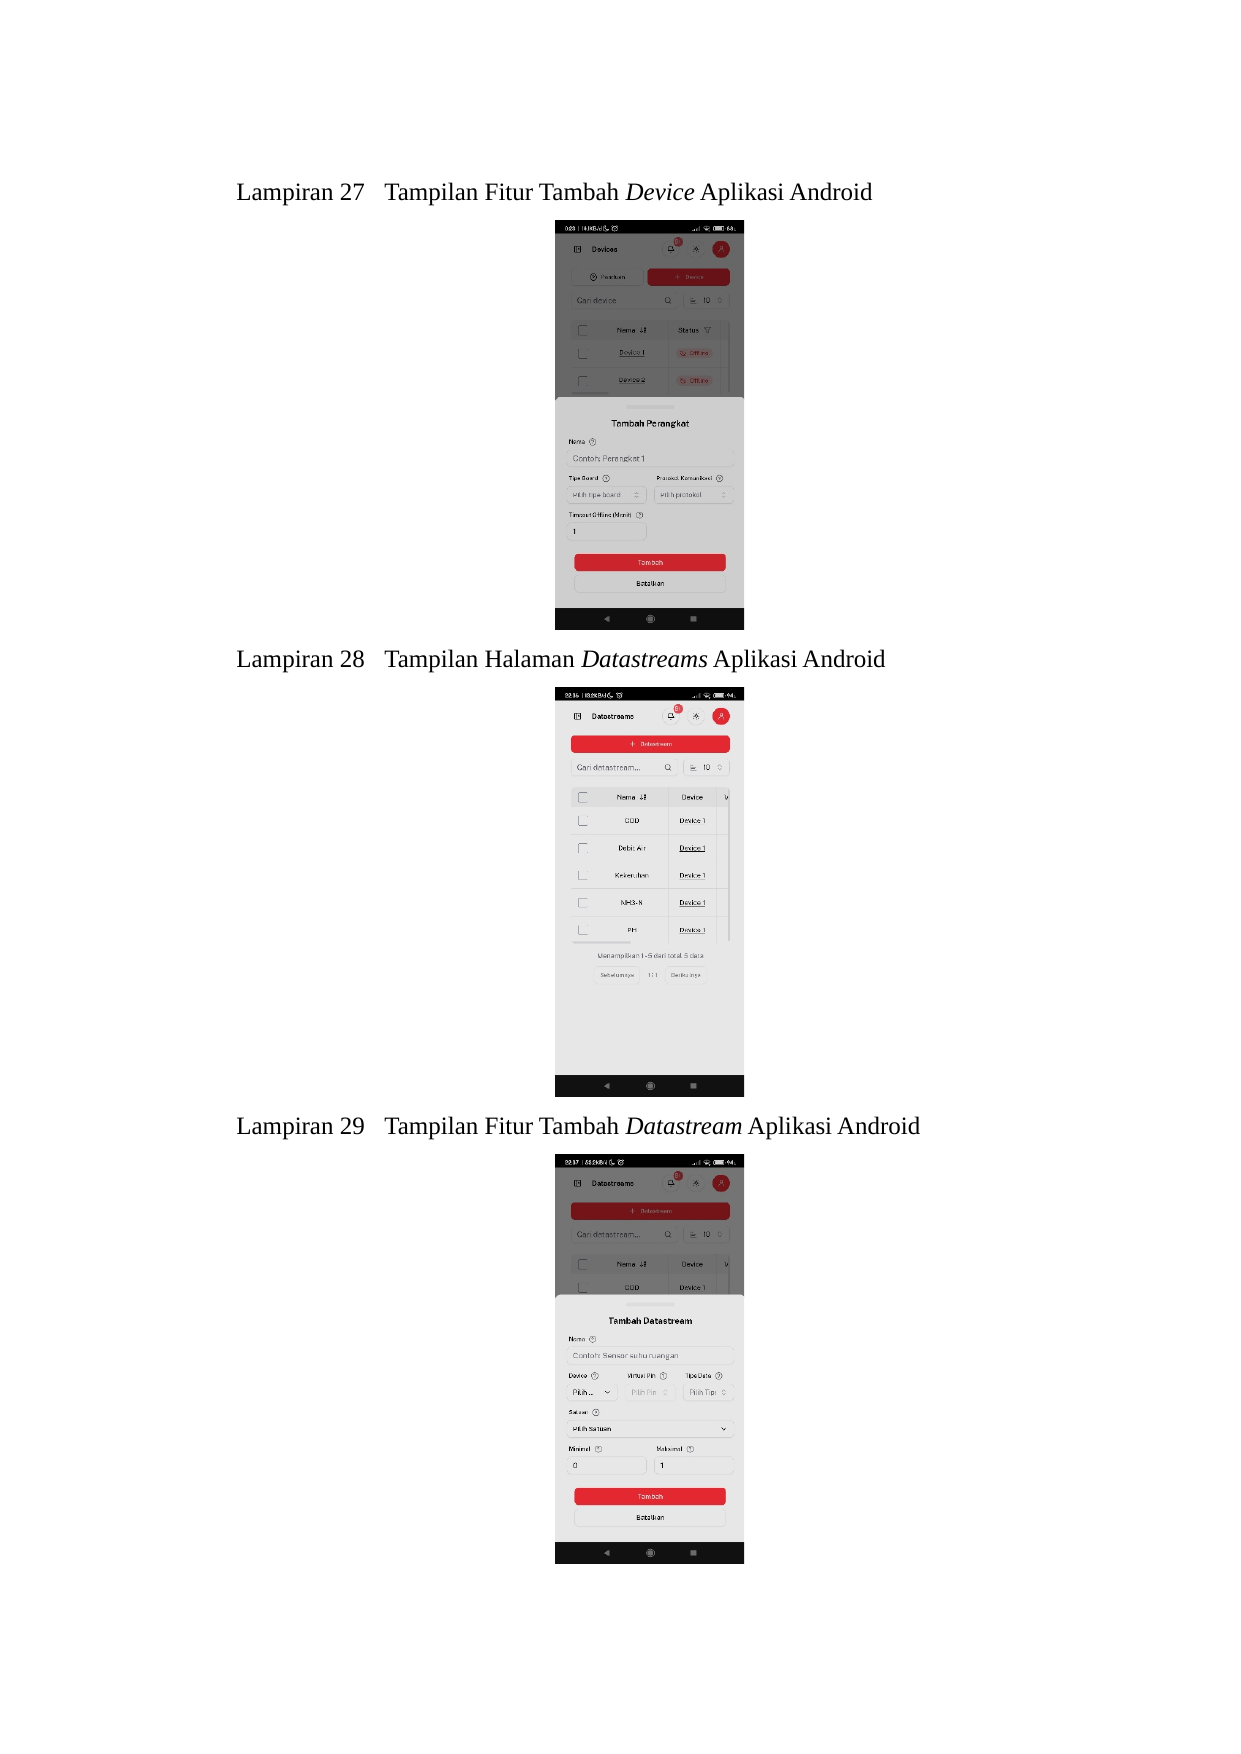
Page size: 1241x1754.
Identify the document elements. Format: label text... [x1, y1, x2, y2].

text Tampilan Fitur Tambah Device Aplikasi Android [236, 177, 1063, 206]
text Tampilan Fitur Tambah Datastream Aplikasi Android [236, 1111, 1063, 1140]
text Tampilan Halaman Datastreams Aplikasi Android [236, 644, 1063, 673]
picture [555, 1154, 745, 1564]
picture [555, 220, 745, 630]
picture [555, 687, 745, 1097]
